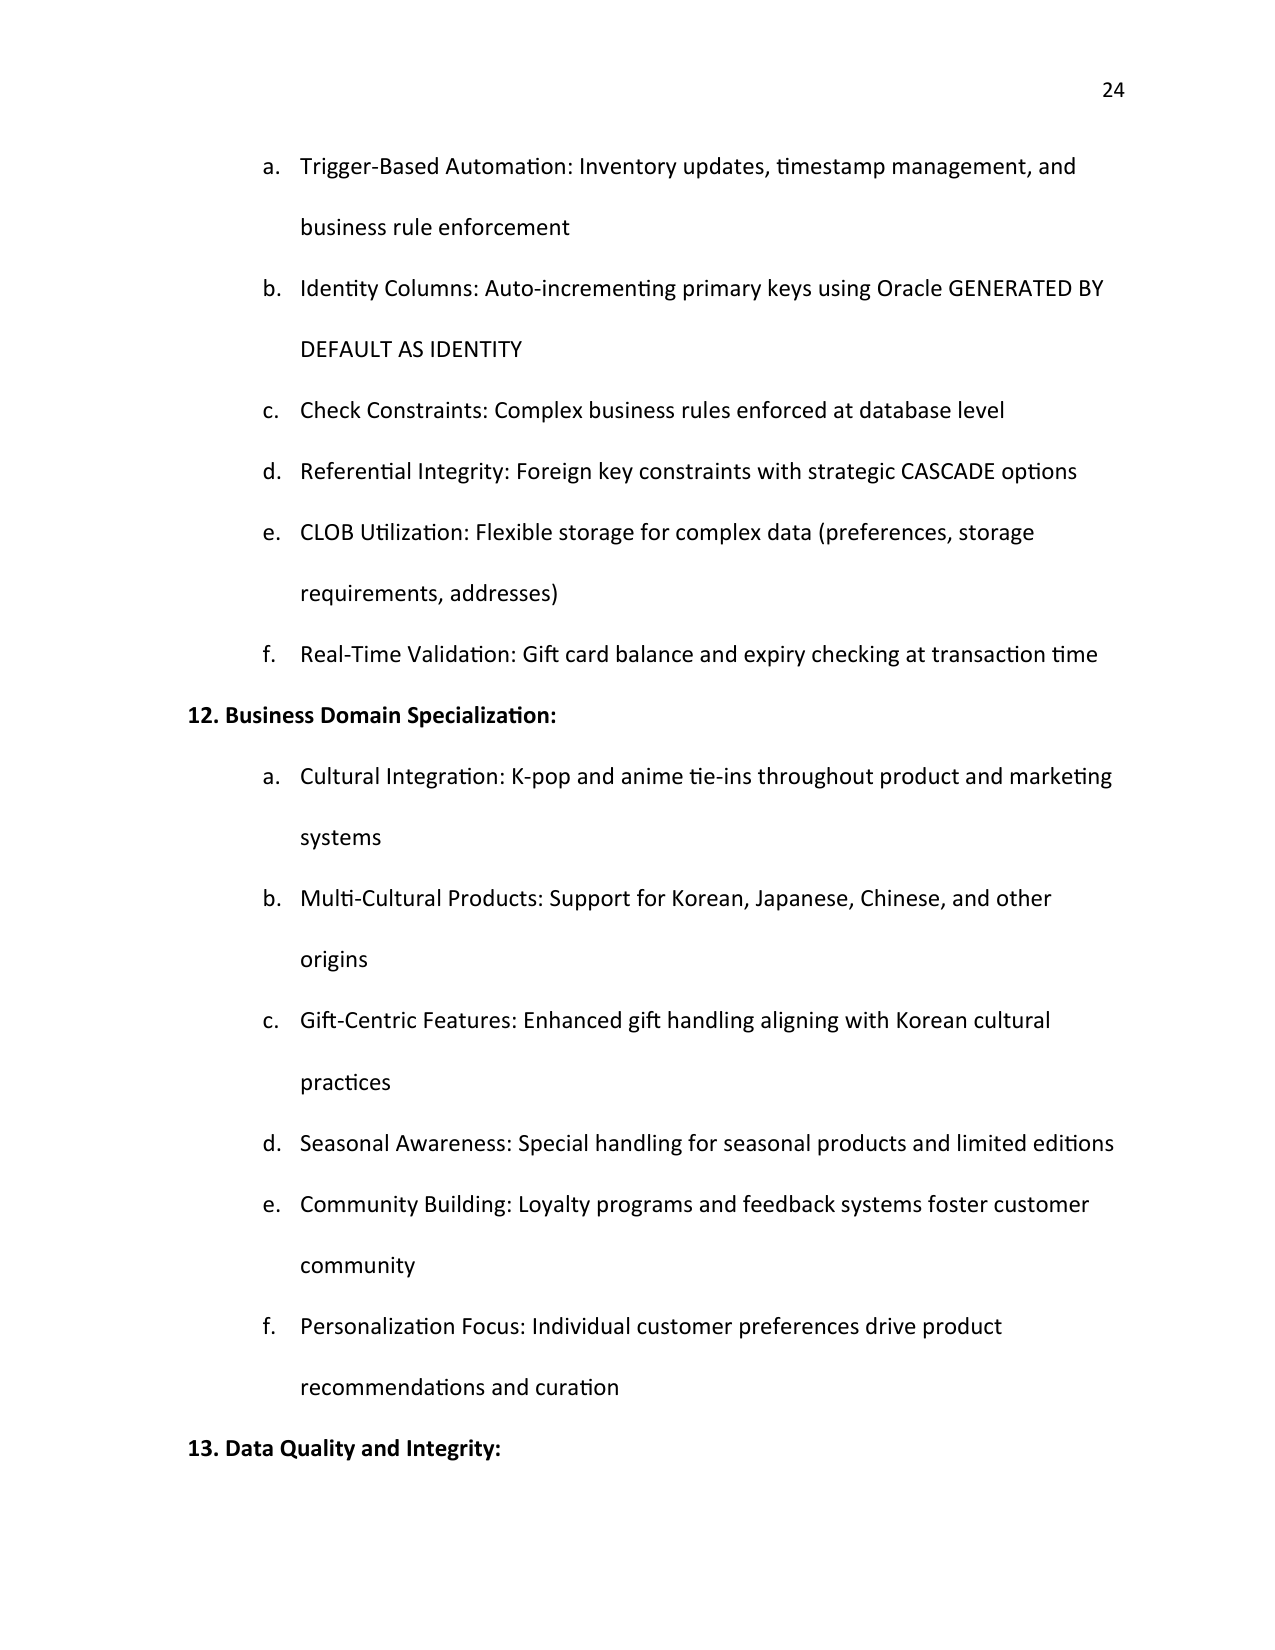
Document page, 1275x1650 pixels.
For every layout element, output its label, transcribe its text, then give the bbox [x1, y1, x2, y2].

list Referential Integrity: Foreign key constraints with strategic CASCADE options [262, 455, 1125, 486]
list CLOB Utilization: Flexible storage for complex data (preferences, storage requirements, addresses) [262, 516, 1125, 608]
list Cultural Integration: K-pop and anime tie-ins throughout product and marketing systems [262, 760, 1125, 852]
list Data Quality and Integrity: [187, 1432, 1125, 1462]
list Multi-Cultural Products: Support for Korean, Japanese, Chinese, and other origins [262, 882, 1125, 974]
list Real-Time Validation: Gift card balance and expiry checking at transaction time [262, 638, 1125, 669]
list Seasonal Awareness: Special handling for seasonal products and limited editions [262, 1127, 1125, 1157]
list Community Building: Loyalty programs and feedback systems foster customer community [262, 1188, 1125, 1279]
list Trigger-Based Automation: Inventory updates, timestamp management, and business rule enforcement [262, 150, 1125, 242]
list Identity Columns: Auto-incrementing primary keys using Oracle GENERATED BY DEFAULT AS IDENTITY [262, 272, 1125, 364]
list Business Domain Specialization: [187, 699, 1125, 730]
list Gift-Centric Features: Enhanced gift handling aligning with Korean cultural practices [262, 1004, 1125, 1096]
list Check Constraints: Complex business rules enforced at database level [262, 394, 1125, 425]
list Personalization Focus: Individual customer preferences drive product recommendations and curation [262, 1310, 1125, 1401]
